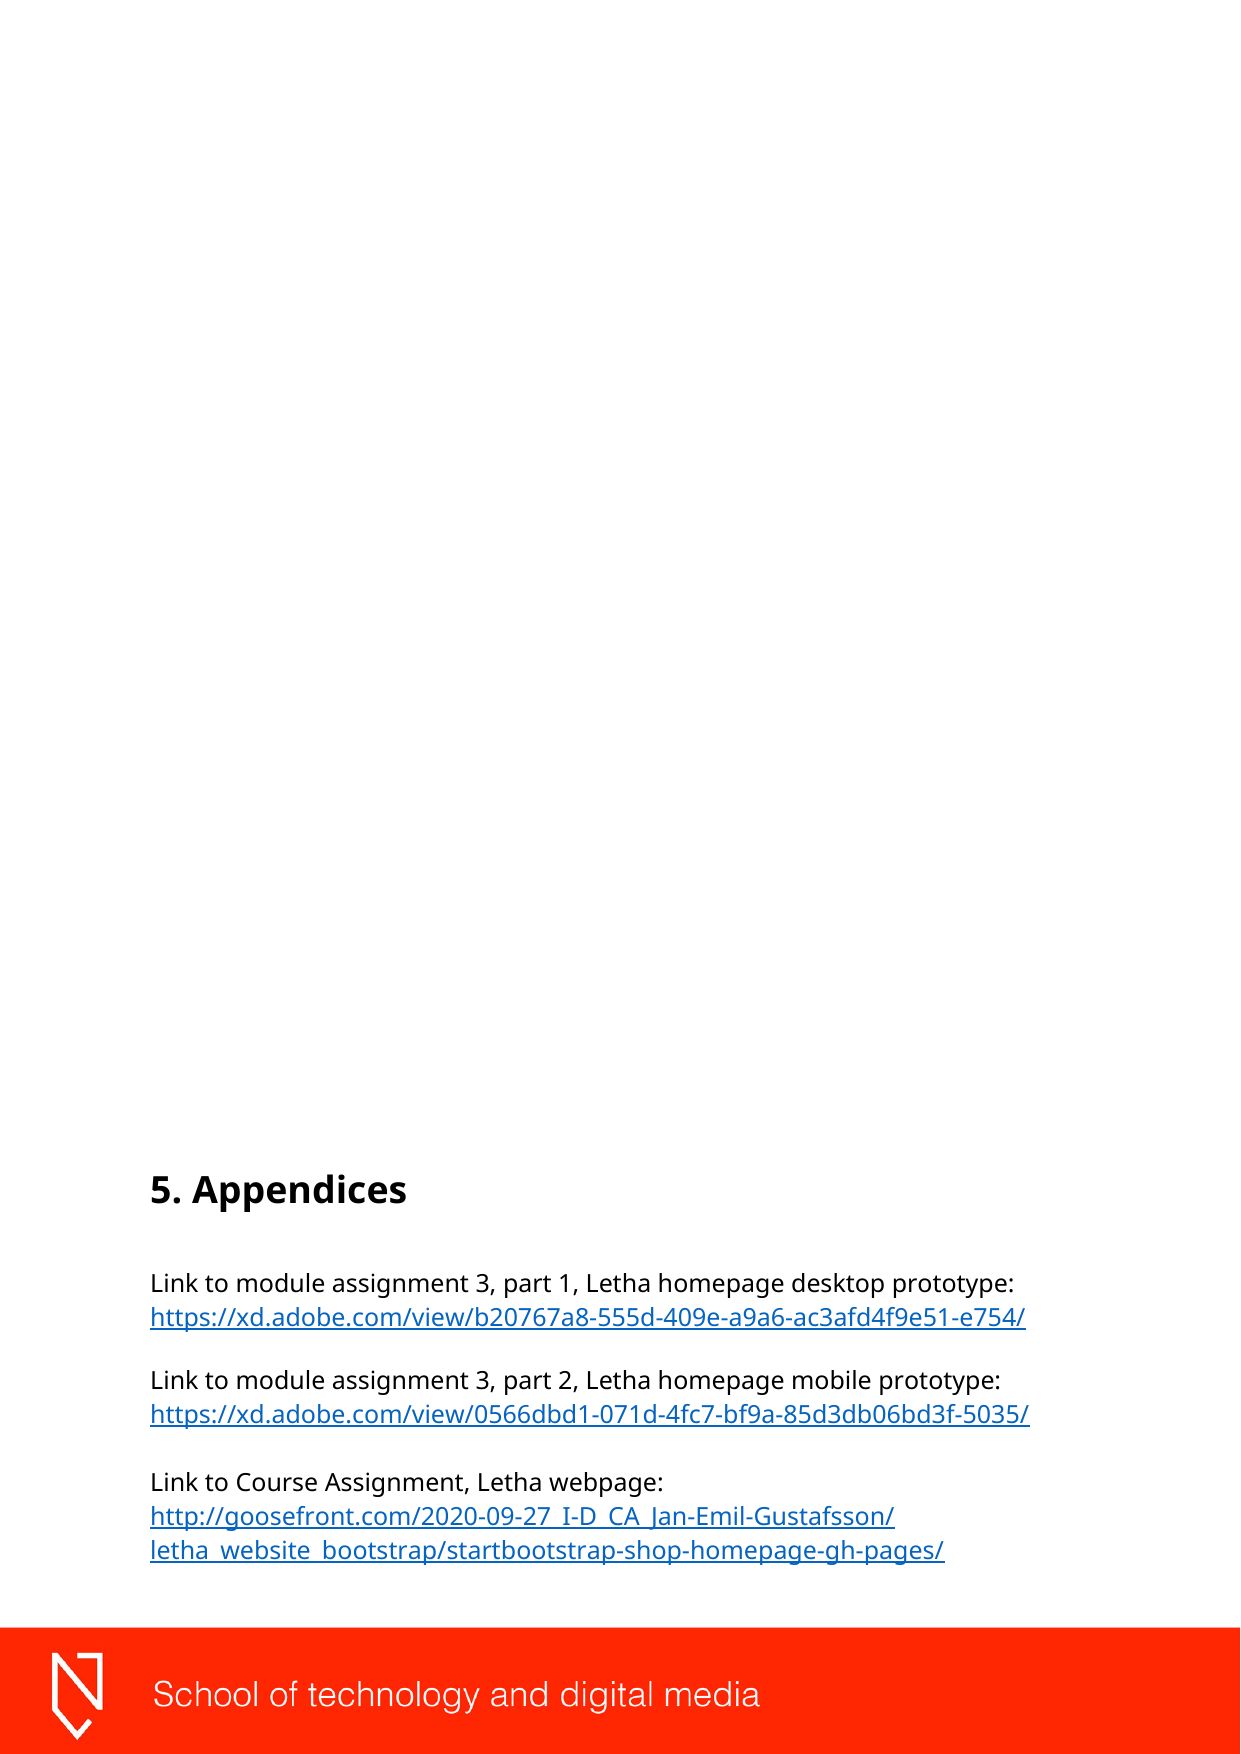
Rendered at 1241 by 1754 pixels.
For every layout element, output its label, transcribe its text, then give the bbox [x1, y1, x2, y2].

text Link to module assignment 3, part 2, Letha homepage mobile prototype: [150, 1362, 1090, 1396]
picture [0, 1618, 1241, 1754]
text http://goosefront.com/2020-09-27_I-D_CA_Jan-Emil-Gustafsson/letha_website_bootstrap/startbootstrap-shop-homepage-gh-pages/ [150, 1498, 1090, 1567]
subtitle 5. Appendices [150, 1163, 1090, 1214]
text https://xd.adobe.com/view/0566dbd1-071d-4fc7-bf9a-85d3db06bd3f-5035/ [150, 1396, 1090, 1430]
text Link to module assignment 3, part 1, Letha homepage desktop prototype: https://xd.adobe.com/view/b20767a8-555d-409e-a9a6-ac3afd4f9e51-e754/ [150, 1265, 1090, 1333]
text Link to Course Assignment, Letha webpage: [150, 1464, 1090, 1498]
